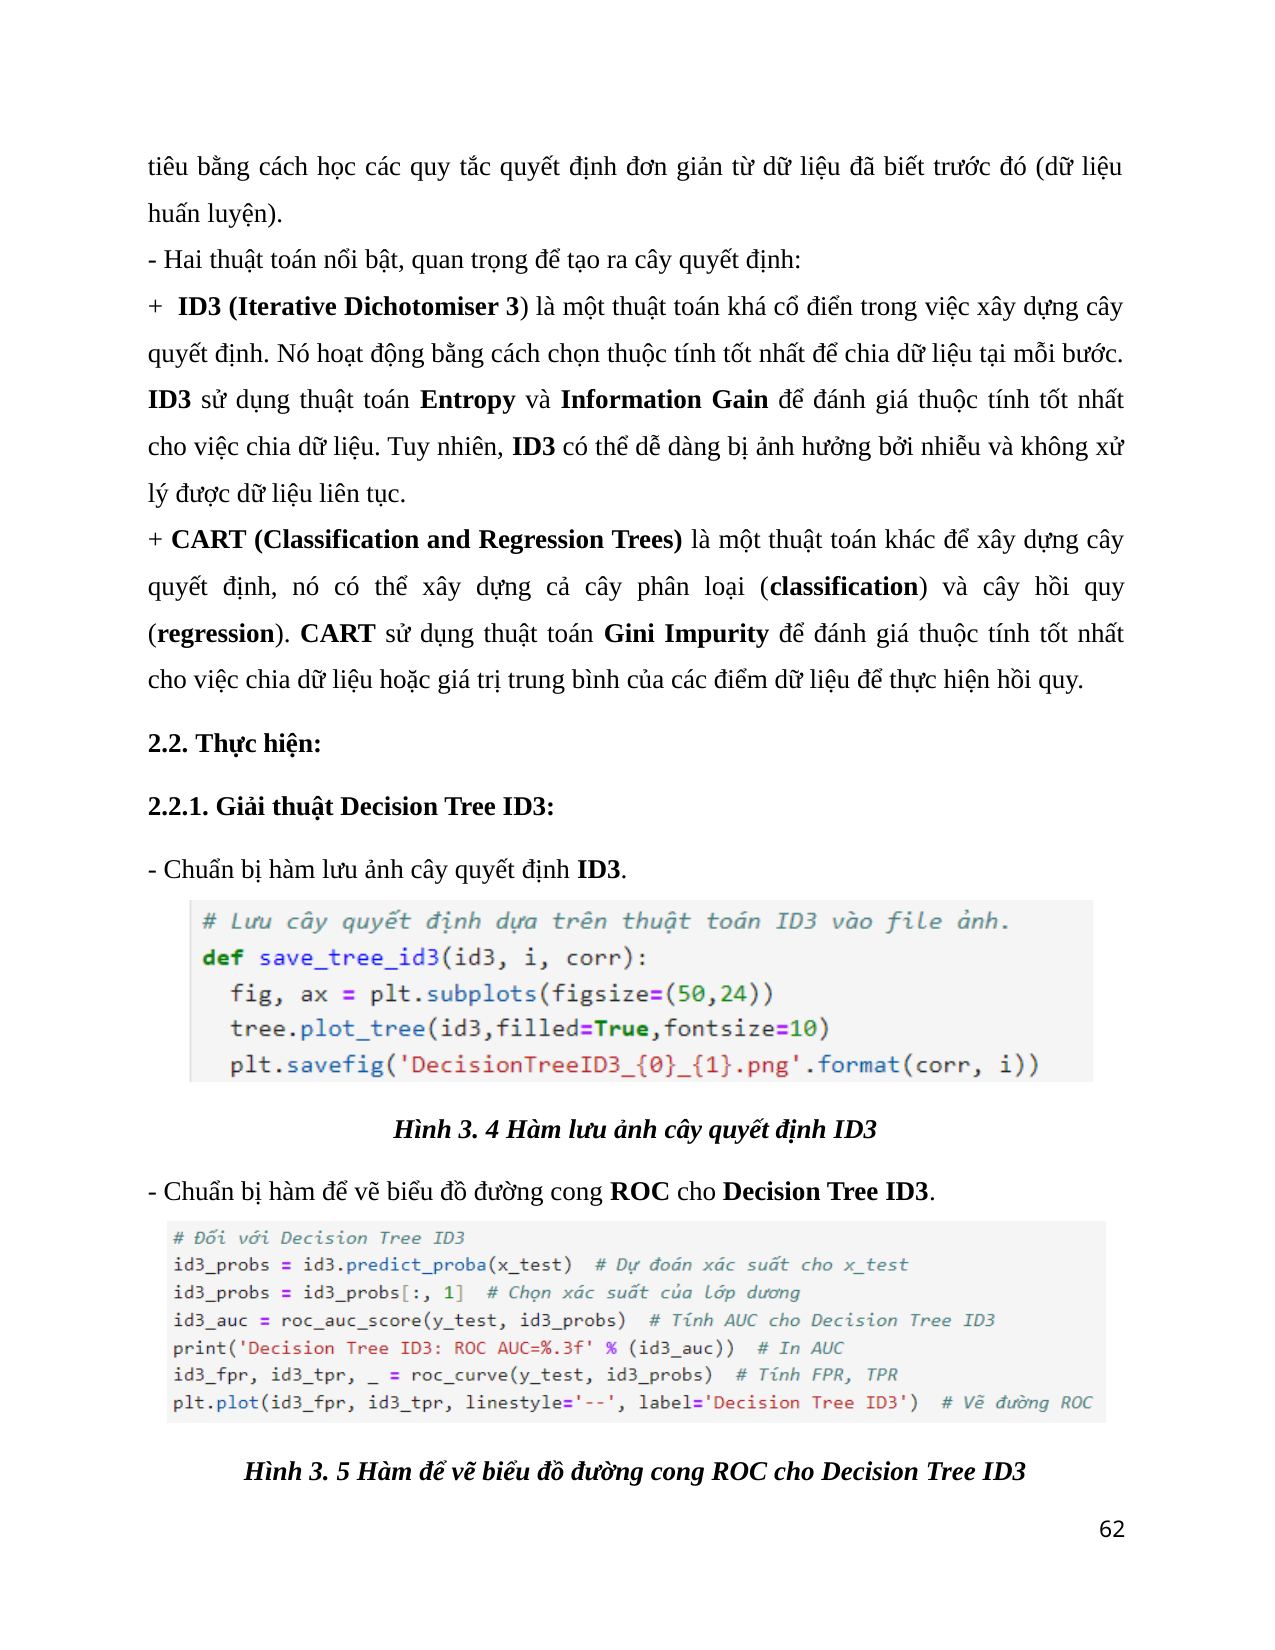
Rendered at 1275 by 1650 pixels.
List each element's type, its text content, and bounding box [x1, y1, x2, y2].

picture [179, 900, 1094, 1082]
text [148, 150, 1125, 228]
text - Chuẩn bị hàm lưu ảnh cây quyết định ID3. [148, 853, 1125, 884]
text + CART (Classification and Regression Trees) là một thuật toán khác để xây dựng cây quyết định, nó có thể xây dựng cả cây phân loại (classification) và cây hồi quy (regression). CART sử dụng thuật toán Gini Impurity để đánh giá thuộc tính tốt nhất cho việc chia dữ liệu hoặc giá trị trung bình của các điểm dữ liệu để thực hiện hồi quy. [148, 523, 1125, 694]
text - Chuẩn bị hàm để vẽ biểu đồ đường cong ROC cho Decision Tree ID3. [148, 1175, 1125, 1206]
text + ID3 (Iterative Dichotomiser 3) là một thuật toán khá cổ điển trong việc xây dựng cây quyết định. Nó hoạt động bằng cách chọn thuộc tính tốt nhất để chia dữ liệu tại mỗi bước. ID3 sử dụng thuật toán Entropy và Information Gain để đánh giá thuộc tính tốt nhất cho việc chia dữ liệu. Tuy nhiên, ID3 có thể dễ dàng bị ảnh hưởng bởi nhiễu và không xử lý được dữ liệu liên tục. [148, 290, 1125, 508]
picture [166, 1221, 1106, 1423]
text - Hai thuật toán nổi bật, quan trọng để tạo ra cây quyết định: [148, 243, 1125, 274]
text Giải thuật Decision Tree ID3: [148, 790, 1125, 821]
text Thực hiện: [148, 727, 1125, 758]
